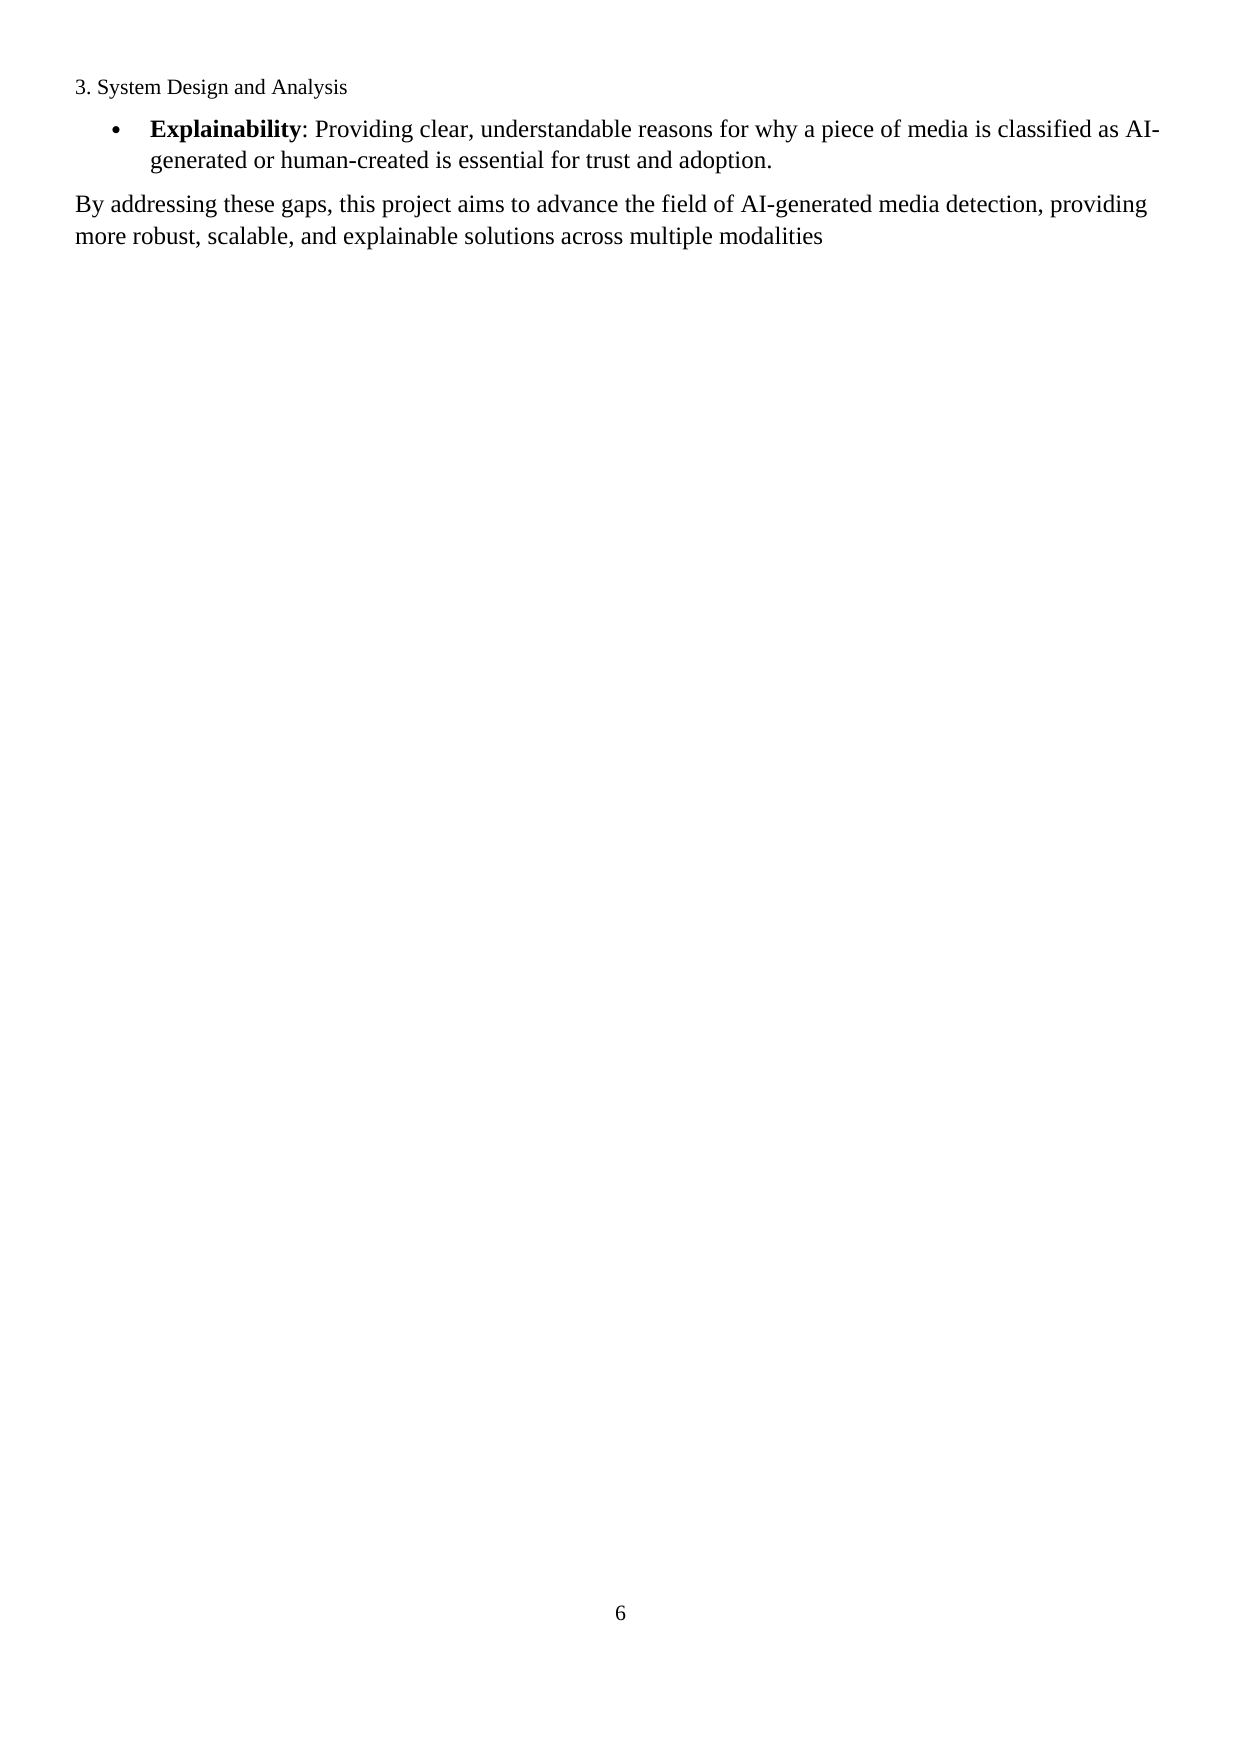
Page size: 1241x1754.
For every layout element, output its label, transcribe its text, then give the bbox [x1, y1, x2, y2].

text By addressing these gaps, this project aims to advance the field of AI-generated media detection, providing more robust, scalable, and explainable solutions across multiple modalities [75, 189, 1165, 250]
list Explainability: Providing clear, understandable reasons for why a piece of media is classified as AI-generated or human-created is essential for trust and adoption. [112, 114, 1165, 174]
